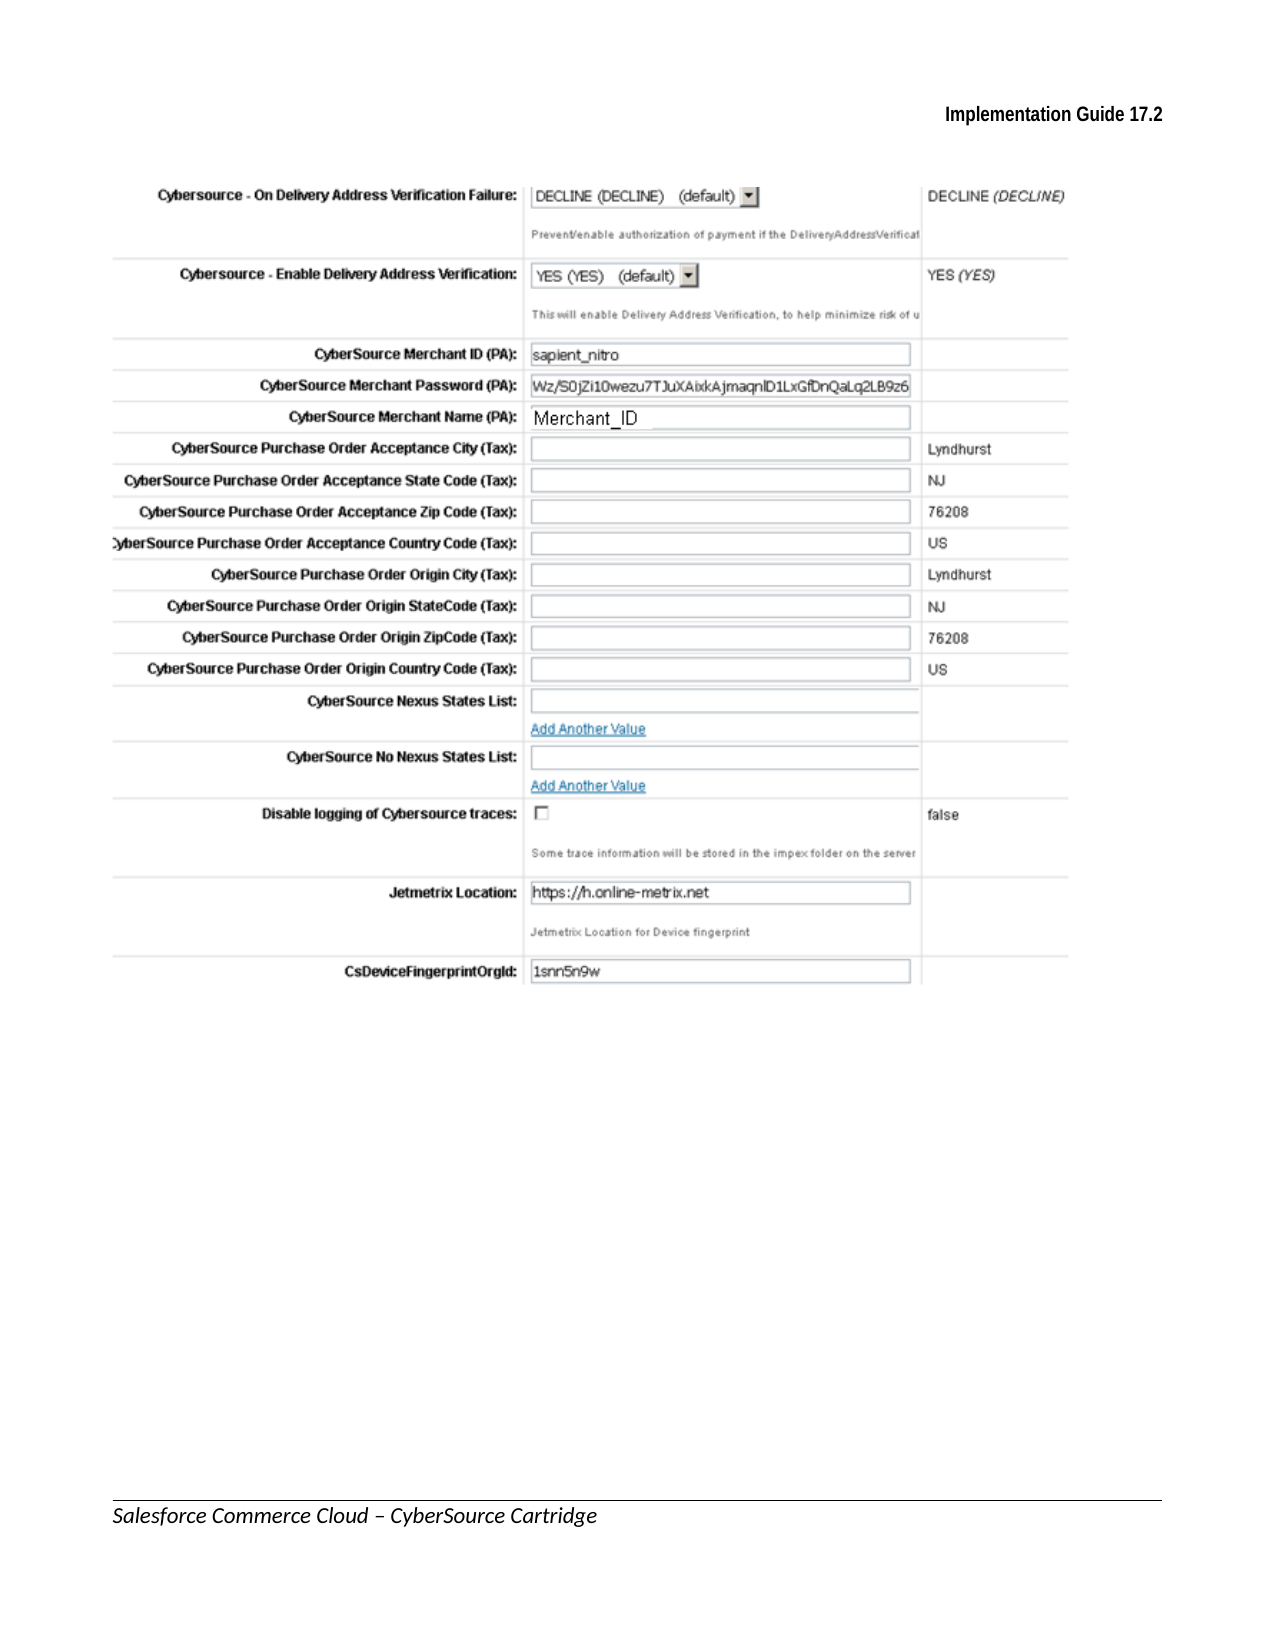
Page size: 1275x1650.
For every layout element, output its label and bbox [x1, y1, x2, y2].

picture [112, 187, 1163, 992]
